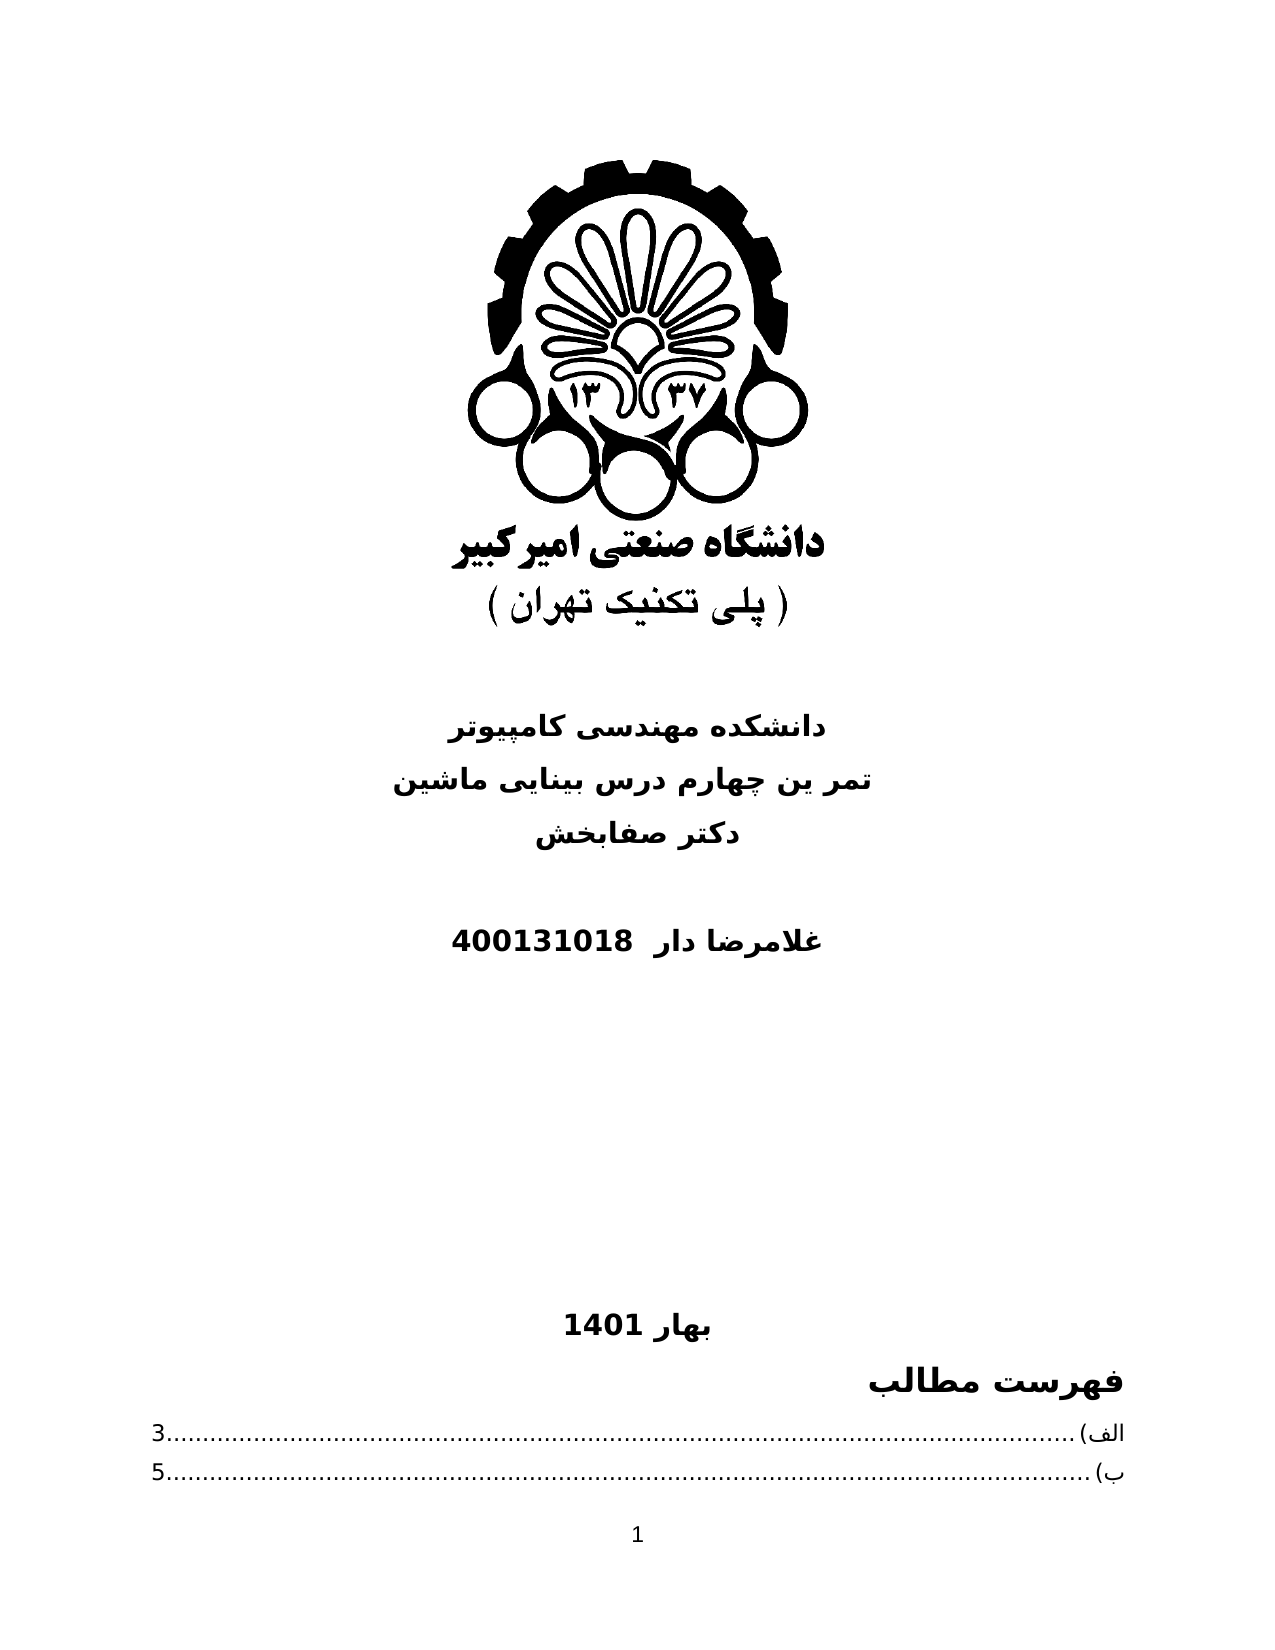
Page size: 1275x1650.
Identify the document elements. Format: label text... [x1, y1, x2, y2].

text دانشکده مهندسی کامپیوتر [150, 709, 1125, 743]
text دکتر صفابخش [150, 816, 1125, 850]
text تمر ین چهارم درس بینایی ماشین [150, 763, 1125, 797]
text بهار 1401 [150, 1308, 1125, 1342]
text غلامرضا دار 400131018 [150, 924, 1125, 958]
picture [437, 150, 838, 636]
